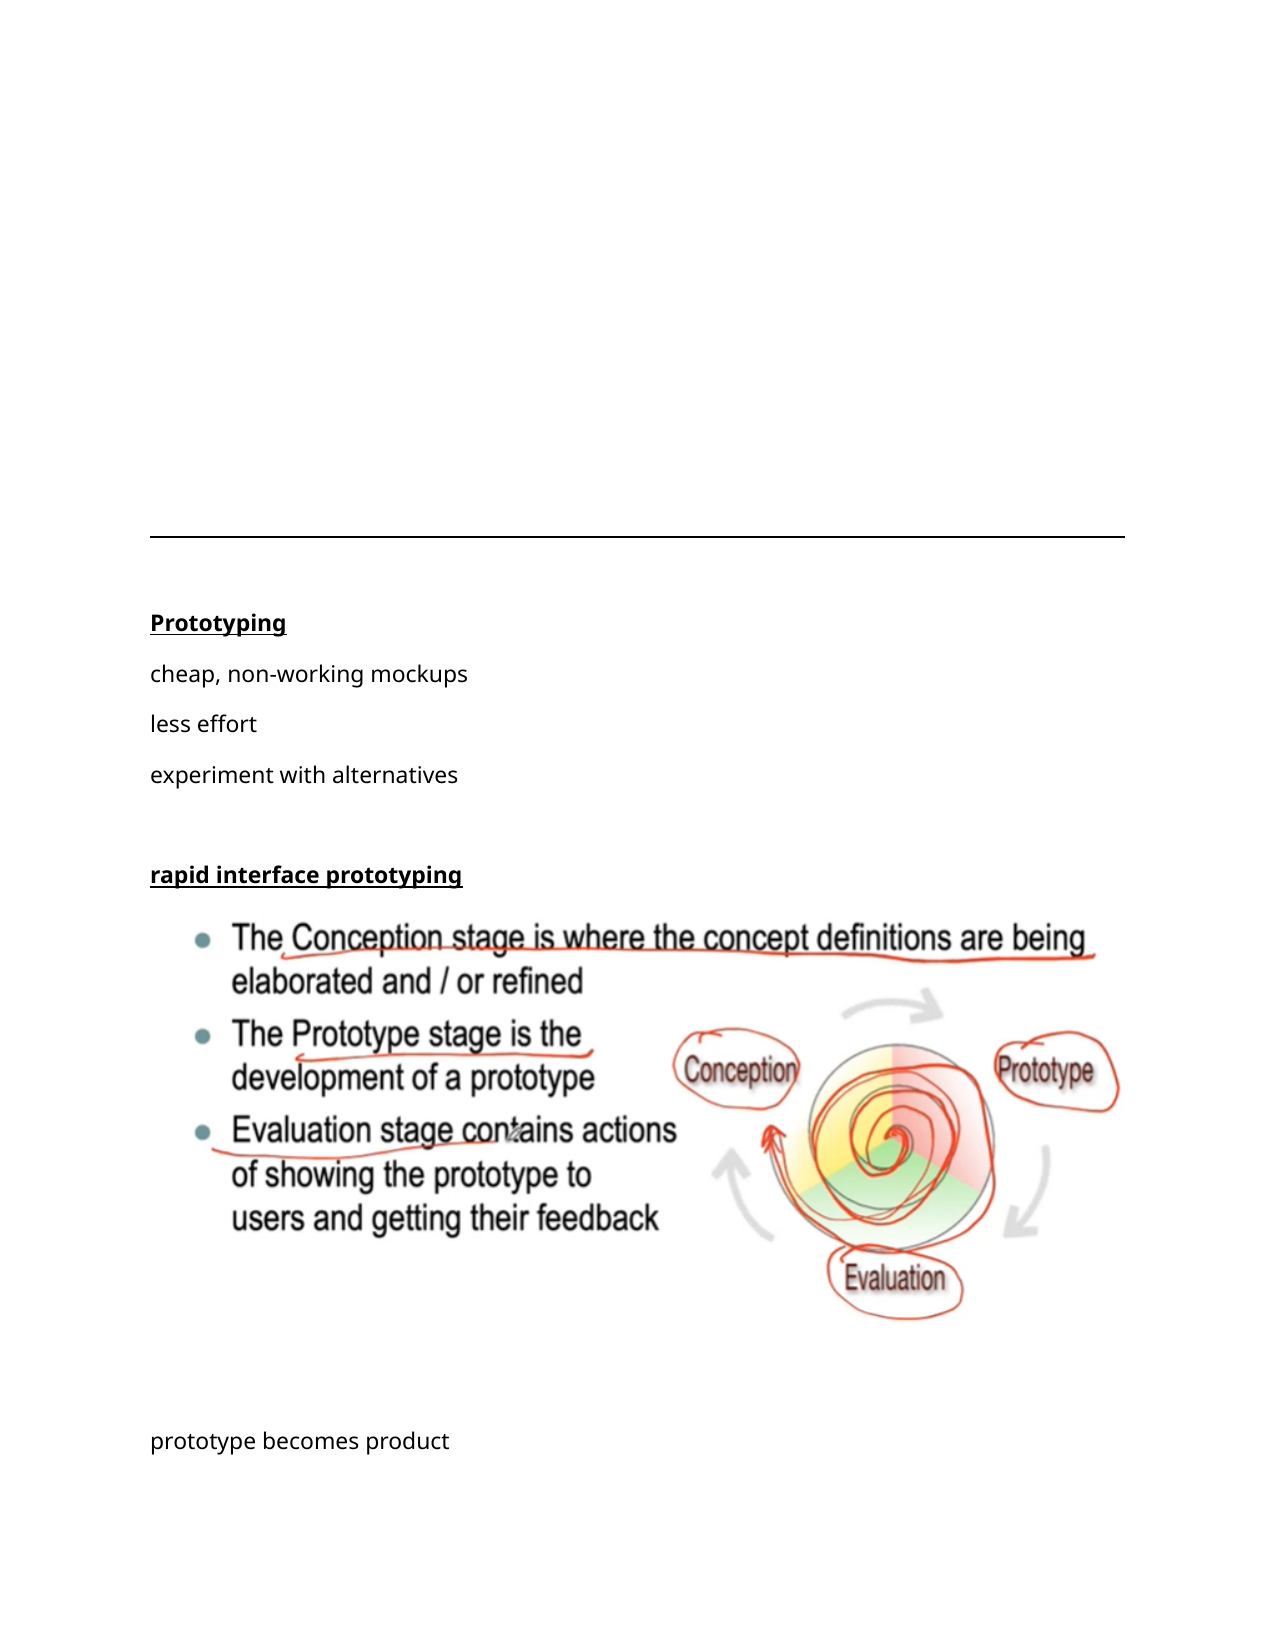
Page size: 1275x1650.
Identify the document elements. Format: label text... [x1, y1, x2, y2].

text rapid interface prototyping [150, 859, 1125, 891]
text less effort [150, 708, 1125, 739]
text Prototyping [150, 607, 1125, 639]
picture [150, 910, 1125, 1355]
text prototype becomes product [150, 1424, 1125, 1456]
text cheap, non-working mockups [150, 658, 1125, 689]
text experiment with alternatives [150, 759, 1125, 790]
